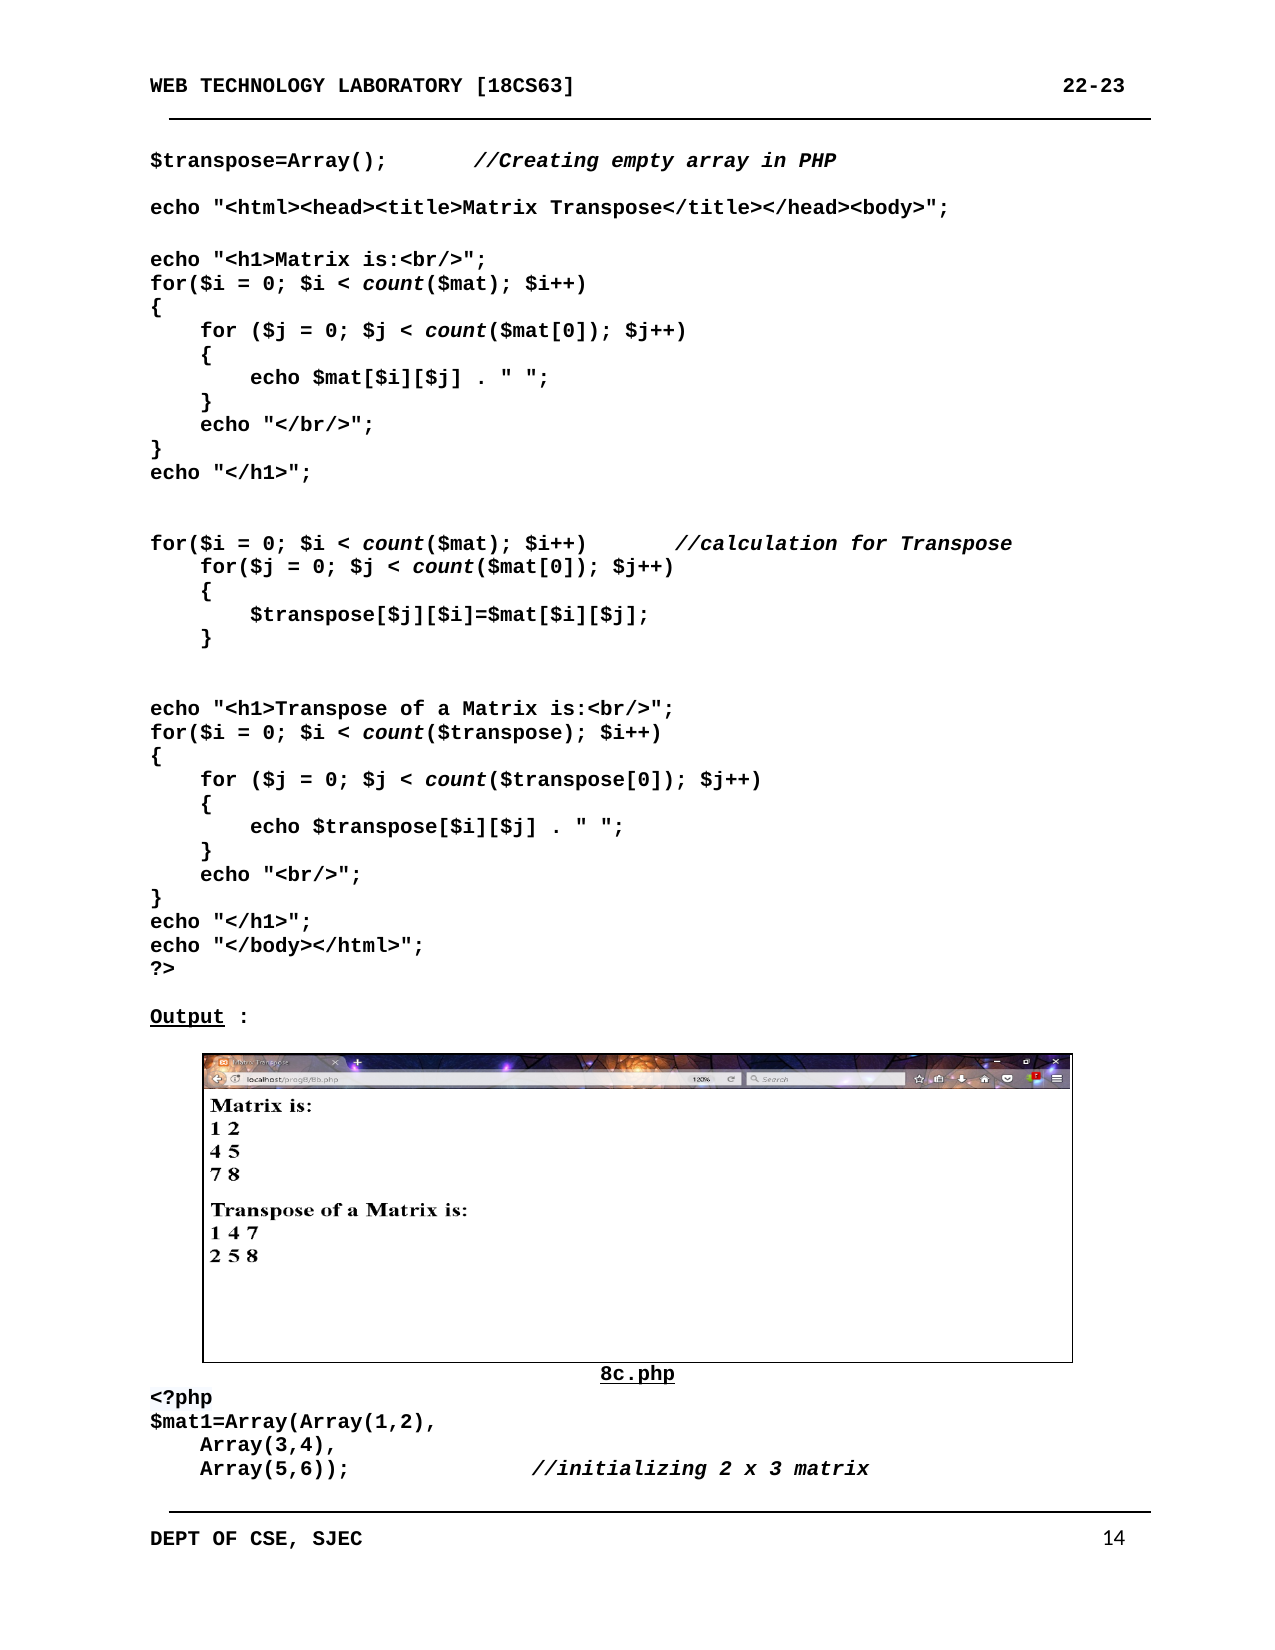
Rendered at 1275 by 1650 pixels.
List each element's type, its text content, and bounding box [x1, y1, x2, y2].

text ?> [150, 958, 1125, 982]
text echo "<h1>Matrix is:<br/>"; for($i = 0; $i < count($mat); $i++) { for ($j = 0; $j < count($mat[0]); $j++) { echo $mat[$i][$j] . " "; } echo "</br/>"; } echo "</h1>"; for($i = 0; $i < count($mat); $i++) //calculation for Transpose for($j = 0; $j < count($mat[0]); $j++) { $transpose[$j][$i]=$mat[$i][$j]; } echo "<h1>Transpose of a Matrix is:<br/>"; for($i = 0; $i < count($transpose); $i++) { for ($j = 0; $j < count($transpose[0]); $j++) { echo $transpose[$i][$j] . " "; } echo "<br/>"; } echo "</h1>"; echo "</body></html>"; [150, 249, 1125, 958]
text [150, 150, 1125, 249]
picture [204, 1055, 1070, 1362]
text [150, 1387, 1125, 1482]
text 8c.php [150, 1363, 1125, 1387]
text Output : [150, 1006, 1125, 1029]
